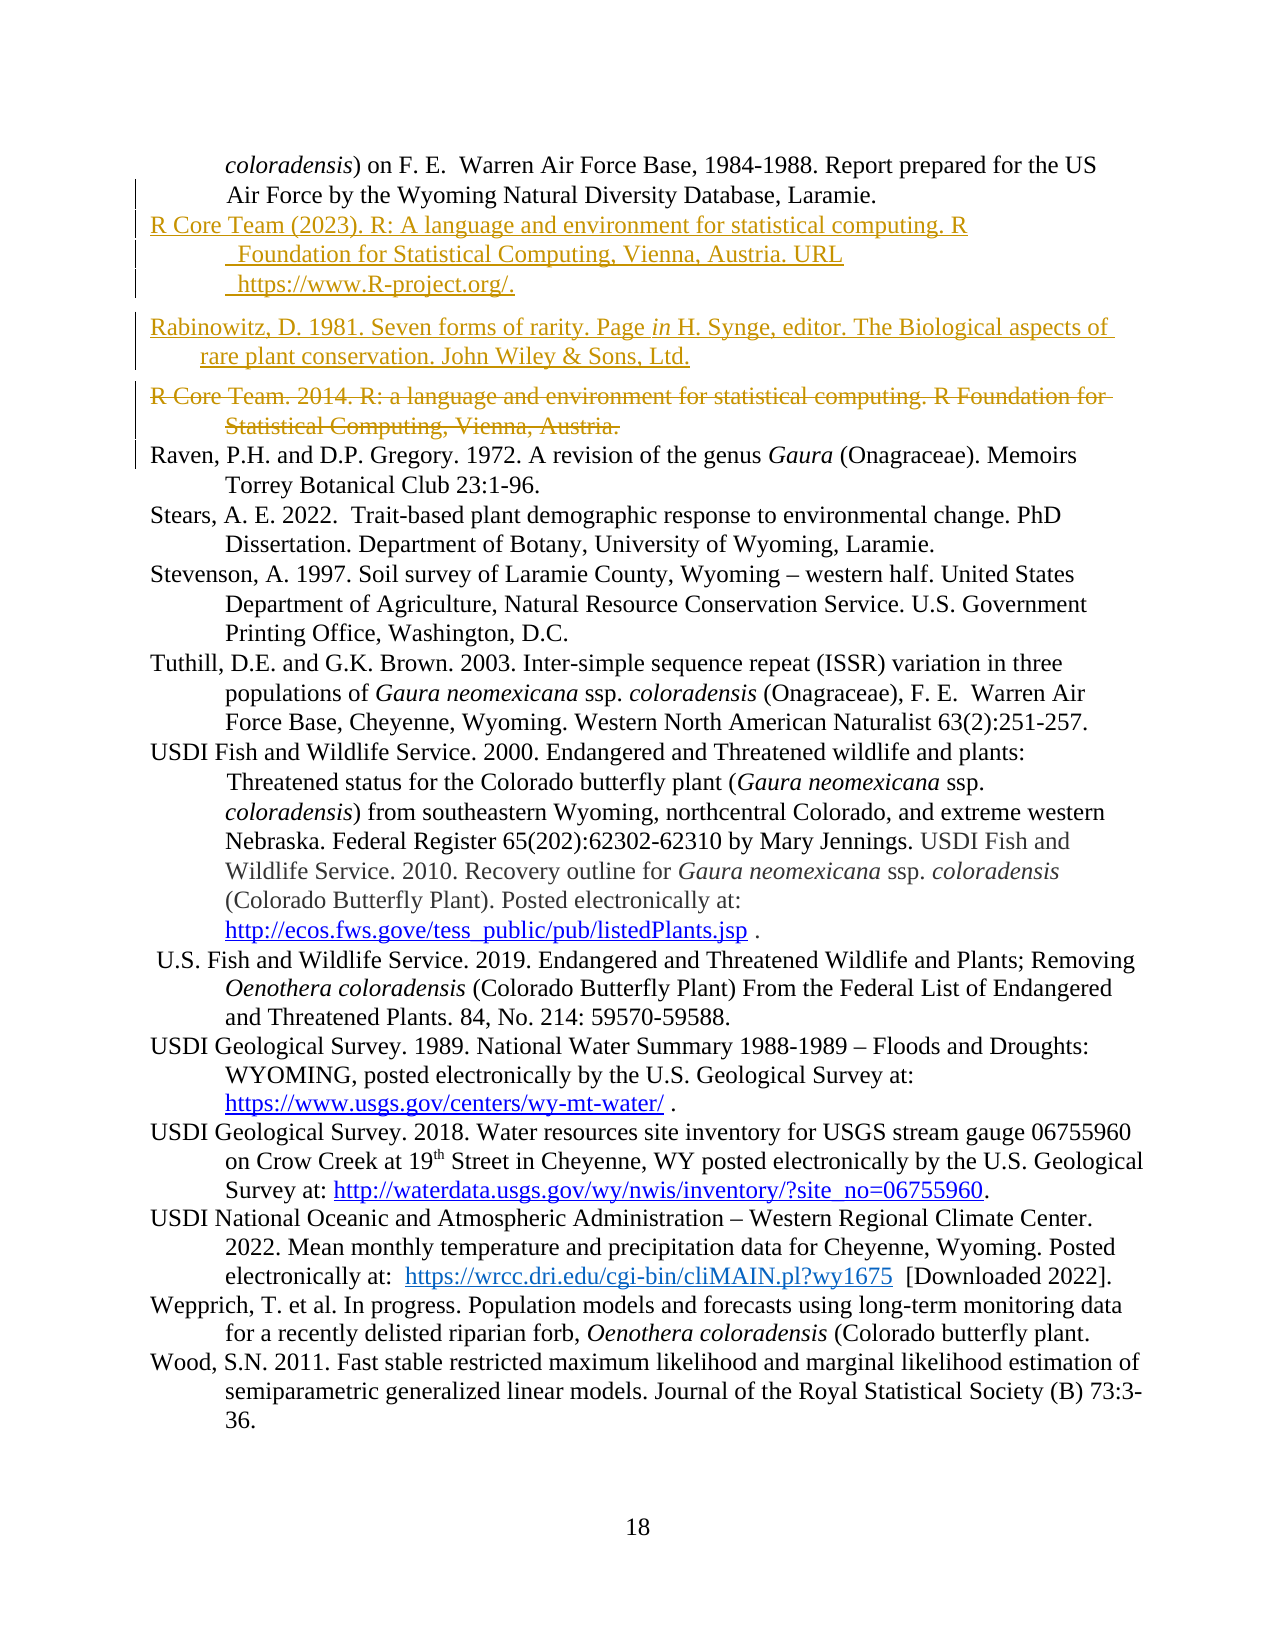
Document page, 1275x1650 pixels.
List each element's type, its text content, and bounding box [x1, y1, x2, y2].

text Raven, P.H. and D.P. Gregory. 1972. A revision of the genus Gaura (Onagraceae). Memoirs Torrey Botanical Club 23:1-96. [150, 440, 1125, 499]
text USDI National Oceanic and Atmospheric Administration – Western Regional Climate Center. 2022. Mean monthly temperature and precipitation data for Cheyenne, Wyoming. Posted electronically at: https://wrcc.dri.edu/cgi-bin/cliMAIN.pl?wy1675 [Downloaded 2022]. [150, 1203, 1147, 1290]
text Stears, A. E. 2022. Trait-based plant demographic response to environmental change. PhD Dissertation. Department of Botany, University of Wyoming, Laramie. [150, 500, 1125, 558]
text coloradensis) on F. E. Warren Air Force Base, 1984-1988. Report prepared for the US Air Force by the Wyoming Natural Diversity Database, Laramie. [225, 150, 1125, 208]
text Wood, S.N. 2011. Fast stable restricted maximum likelihood and marginal likelihood estimation of semiparametric generalized linear models. Journal of the Royal Statistical Society (B) 73:3-36. [150, 1347, 1147, 1433]
text USDI Geological Survey. 2018. Water resources site inventory for USGS stream gauge 06755960 on Crow Creek at 19th Street in Cheyenne, WY posted electronically by the U.S. Geological Survey at: http://waterdata.usgs.gov/wy/nwis/inventory/?site_no=06755960. [150, 1117, 1147, 1203]
text Wepprich, T. et al. In progress. Population models and forecasts using long-term monitoring data for a recently delisted riparian forb, Oenothera coloradensis (Colorado butterfly plant. [150, 1290, 1147, 1347]
text Threatened status for the Colorado butterfly plant (Gaura neomexicana ssp. coloradensis) from southeastern Wyoming, northcentral Colorado, and extreme western Nebraska. Federal Register 65(202):62302-62310 by Mary Jennings. USDI Fish and Wildlife Service. 2010. Recovery outline for Gaura neomexicana ssp. coloradensis (Colorado Butterfly Plant). Posted electronically at: http://ecos.fws.gove/tess_public/pub/listedPlants.jsp . [225, 767, 1107, 944]
text Stevenson, A. 1997. Soil survey of Laramie County, Wyoming – western half. United States Department of Agriculture, Natural Resource Conservation Service. U.S. Government Printing Office, Washington, D.C. [150, 559, 1125, 647]
text U.S. Fish and Wildlife Service. 2019. Endangered and Threatened Wildlife and Plants; Removing Oenothera coloradensis (Colorado Butterfly Plant) From the Federal List of Endangered and Threatened Plants. 84, No. 214: 59570-59588. [150, 945, 1147, 1031]
text Tuthill, D.E. and G.K. Brown. 2003. Inter-simple sequence repeat (ISSR) variation in three populations of Gaura neomexicana ssp. coloradensis (Onagraceae), F. E. Warren Air Force Base, Cheyenne, Wyoming. Western North American Naturalist 63(2):251-257. [150, 648, 1125, 736]
text USDI Geological Survey. 1989. National Water Summary 1988-1989 – Floods and Droughts: WYOMING, posted electronically by the U.S. Geological Survey at: https://www.usgs.gov/centers/wy-mt-water/ . [150, 1031, 1147, 1117]
text USDI Fish and Wildlife Service. 2000. Endangered and Threatened wildlife and plants: [150, 737, 1125, 766]
